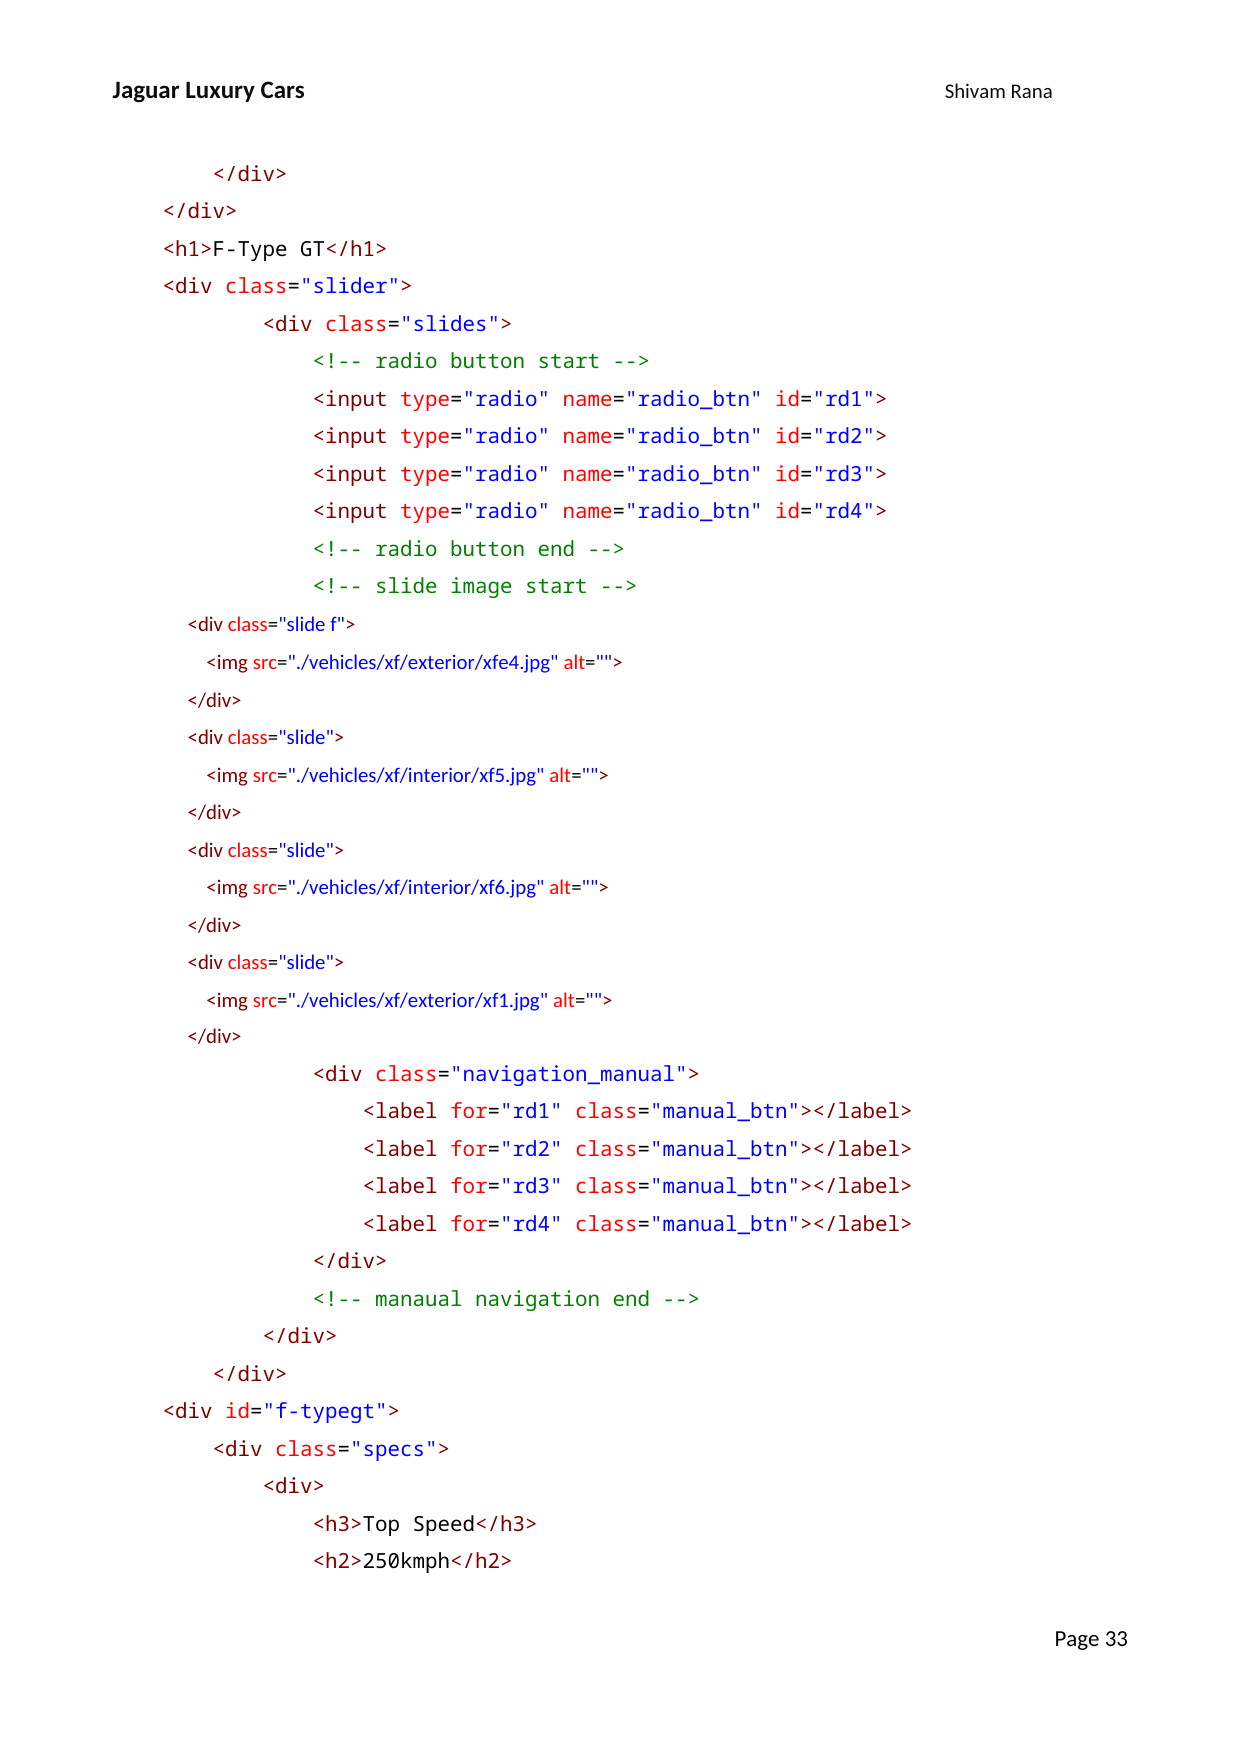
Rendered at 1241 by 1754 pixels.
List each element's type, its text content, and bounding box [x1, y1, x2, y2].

text </div> [112, 900, 1128, 937]
text <div class="slider"> [112, 262, 1128, 300]
text </div> [112, 1312, 1128, 1350]
text <h2>250kmph</h2> [112, 1537, 1128, 1575]
text <label for="rd4" class="manual_btn"></label> [112, 1200, 1128, 1237]
text </div> [112, 1350, 1128, 1387]
text <div class="slide"> [112, 825, 1128, 862]
text <!-- slide image start --> [112, 562, 1128, 600]
text <input type="radio" name="radio_btn" id="rd3"> [112, 450, 1128, 487]
text <div class="slide"> [112, 712, 1128, 750]
text <div class="navigation_manual"> [112, 1050, 1128, 1087]
text <img src="./vehicles/xf/exterior/xf1.jpg" alt=""> [112, 975, 1128, 1012]
text <img src="./vehicles/xf/interior/xf6.jpg" alt=""> [112, 862, 1128, 900]
text <input type="radio" name="radio_btn" id="rd4"> [112, 487, 1128, 525]
text <!-- radio button start --> [112, 337, 1128, 375]
text </div> [112, 675, 1128, 712]
text <h1>F-Type GT</h1> [112, 225, 1128, 262]
text <img src="./vehicles/xf/interior/xf5.jpg" alt=""> [112, 750, 1128, 787]
text </div> [112, 1012, 1128, 1050]
text <div id="f-typegt"> [112, 1387, 1128, 1425]
text <h3>Top Speed</h3> [112, 1500, 1128, 1537]
text <input type="radio" name="radio_btn" id="rd2"> [112, 412, 1128, 450]
text <label for="rd1" class="manual_btn"></label> [112, 1087, 1128, 1125]
text <label for="rd2" class="manual_btn"></label> [112, 1125, 1128, 1162]
text </div> [112, 1237, 1128, 1275]
text </div> [112, 150, 1128, 187]
text <img src="./vehicles/xf/exterior/xfe4.jpg" alt=""> [112, 637, 1128, 675]
text <div class="slide"> [112, 937, 1128, 975]
text </div> [112, 787, 1128, 825]
text </div> [112, 187, 1128, 225]
text <div class="slides"> [112, 300, 1128, 337]
text <div class="specs"> [112, 1425, 1128, 1462]
text <div> [112, 1462, 1128, 1500]
text <input type="radio" name="radio_btn" id="rd1"> [112, 375, 1128, 412]
text <!-- radio button end --> [112, 525, 1128, 562]
text <label for="rd3" class="manual_btn"></label> [112, 1162, 1128, 1200]
text <!-- manaual navigation end --> [112, 1275, 1128, 1312]
text <div class="slide f"> [112, 600, 1128, 637]
